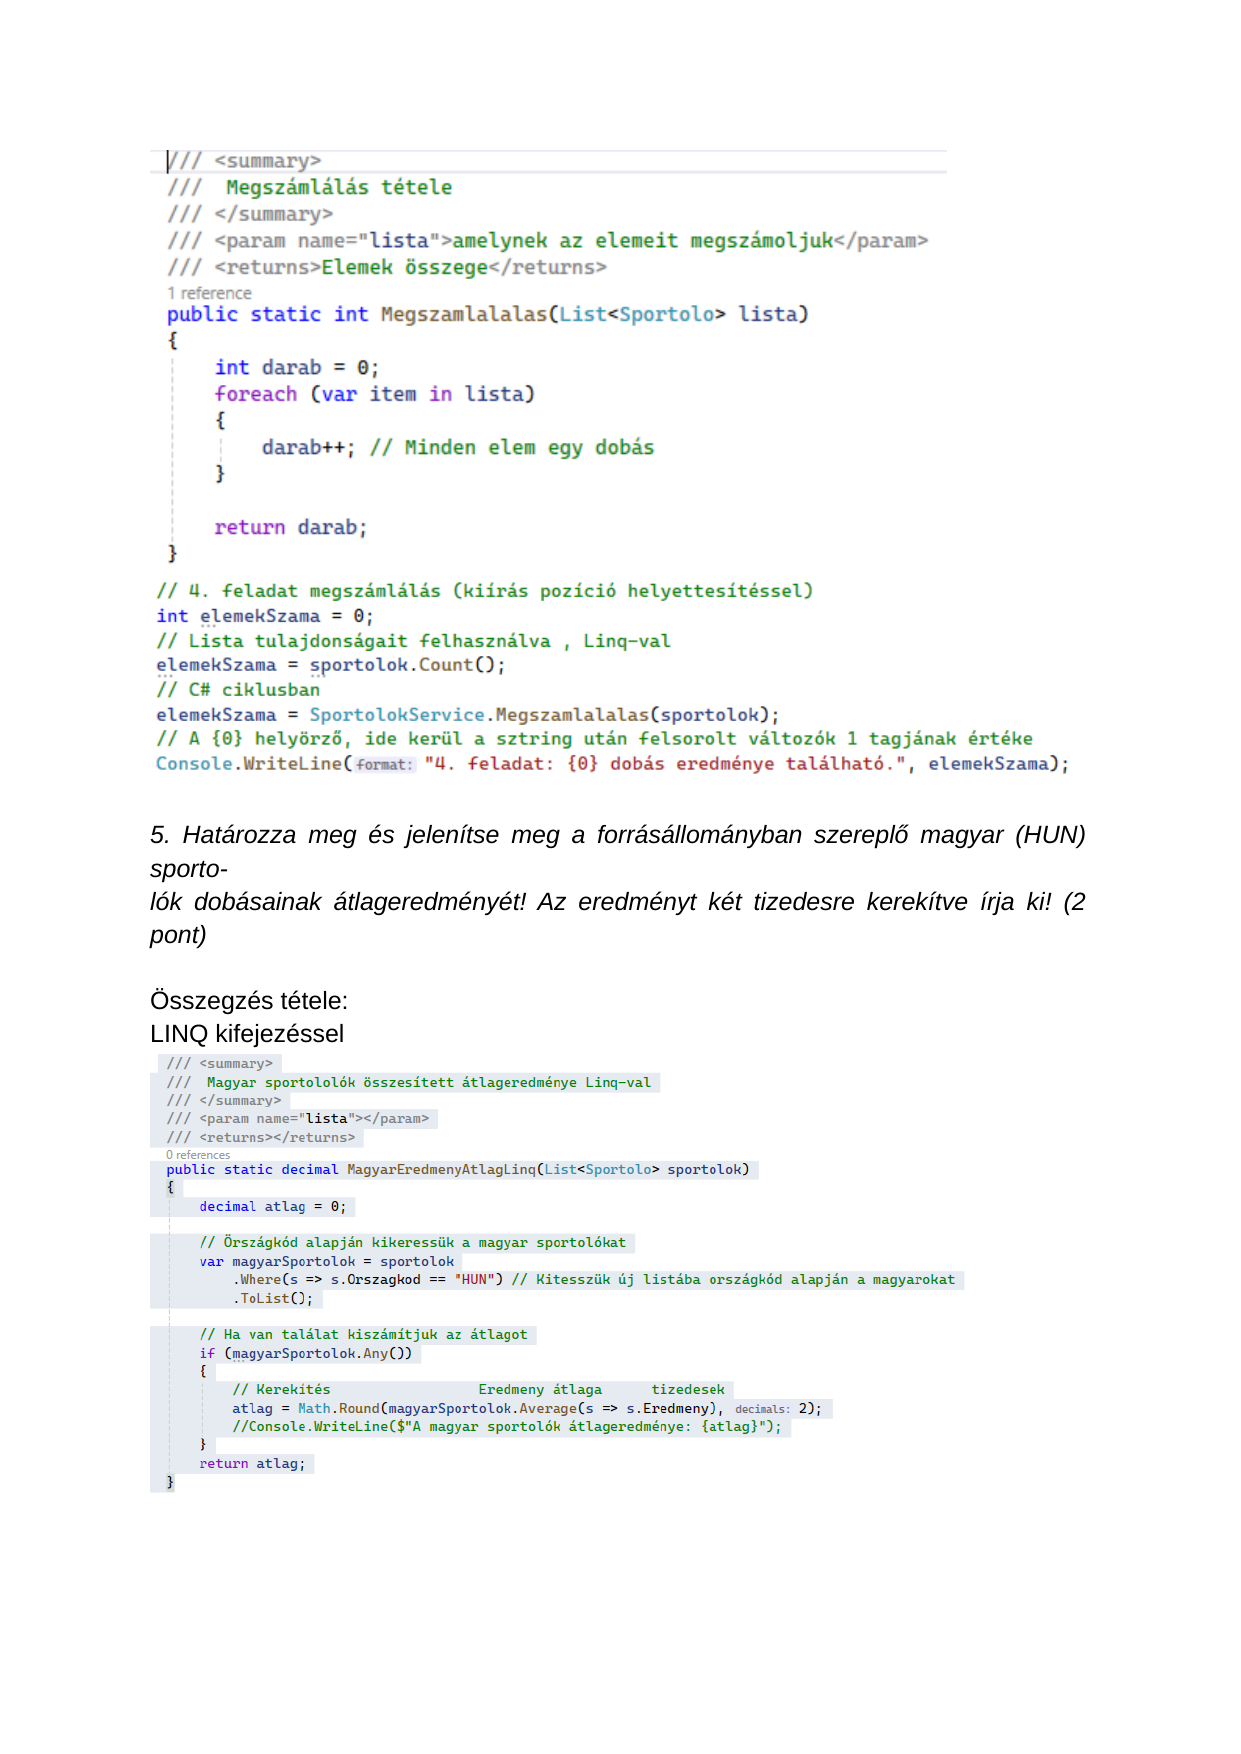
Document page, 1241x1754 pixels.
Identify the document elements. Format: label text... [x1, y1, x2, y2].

text lók dobásainak átlageredményét! Az eredményt két tizedesre kerekítve írja ki! (2 pont) [150, 887, 1090, 948]
text Összegzés tétele: [150, 986, 1090, 1014]
picture [150, 577, 1091, 783]
picture [150, 1051, 969, 1494]
text LINQ kifejezéssel [150, 1019, 1090, 1047]
text 5. Határozza meg és jelenítse meg a forrásállományban szereplő magyar (HUN) sporto- [150, 821, 1090, 882]
picture [150, 150, 947, 572]
